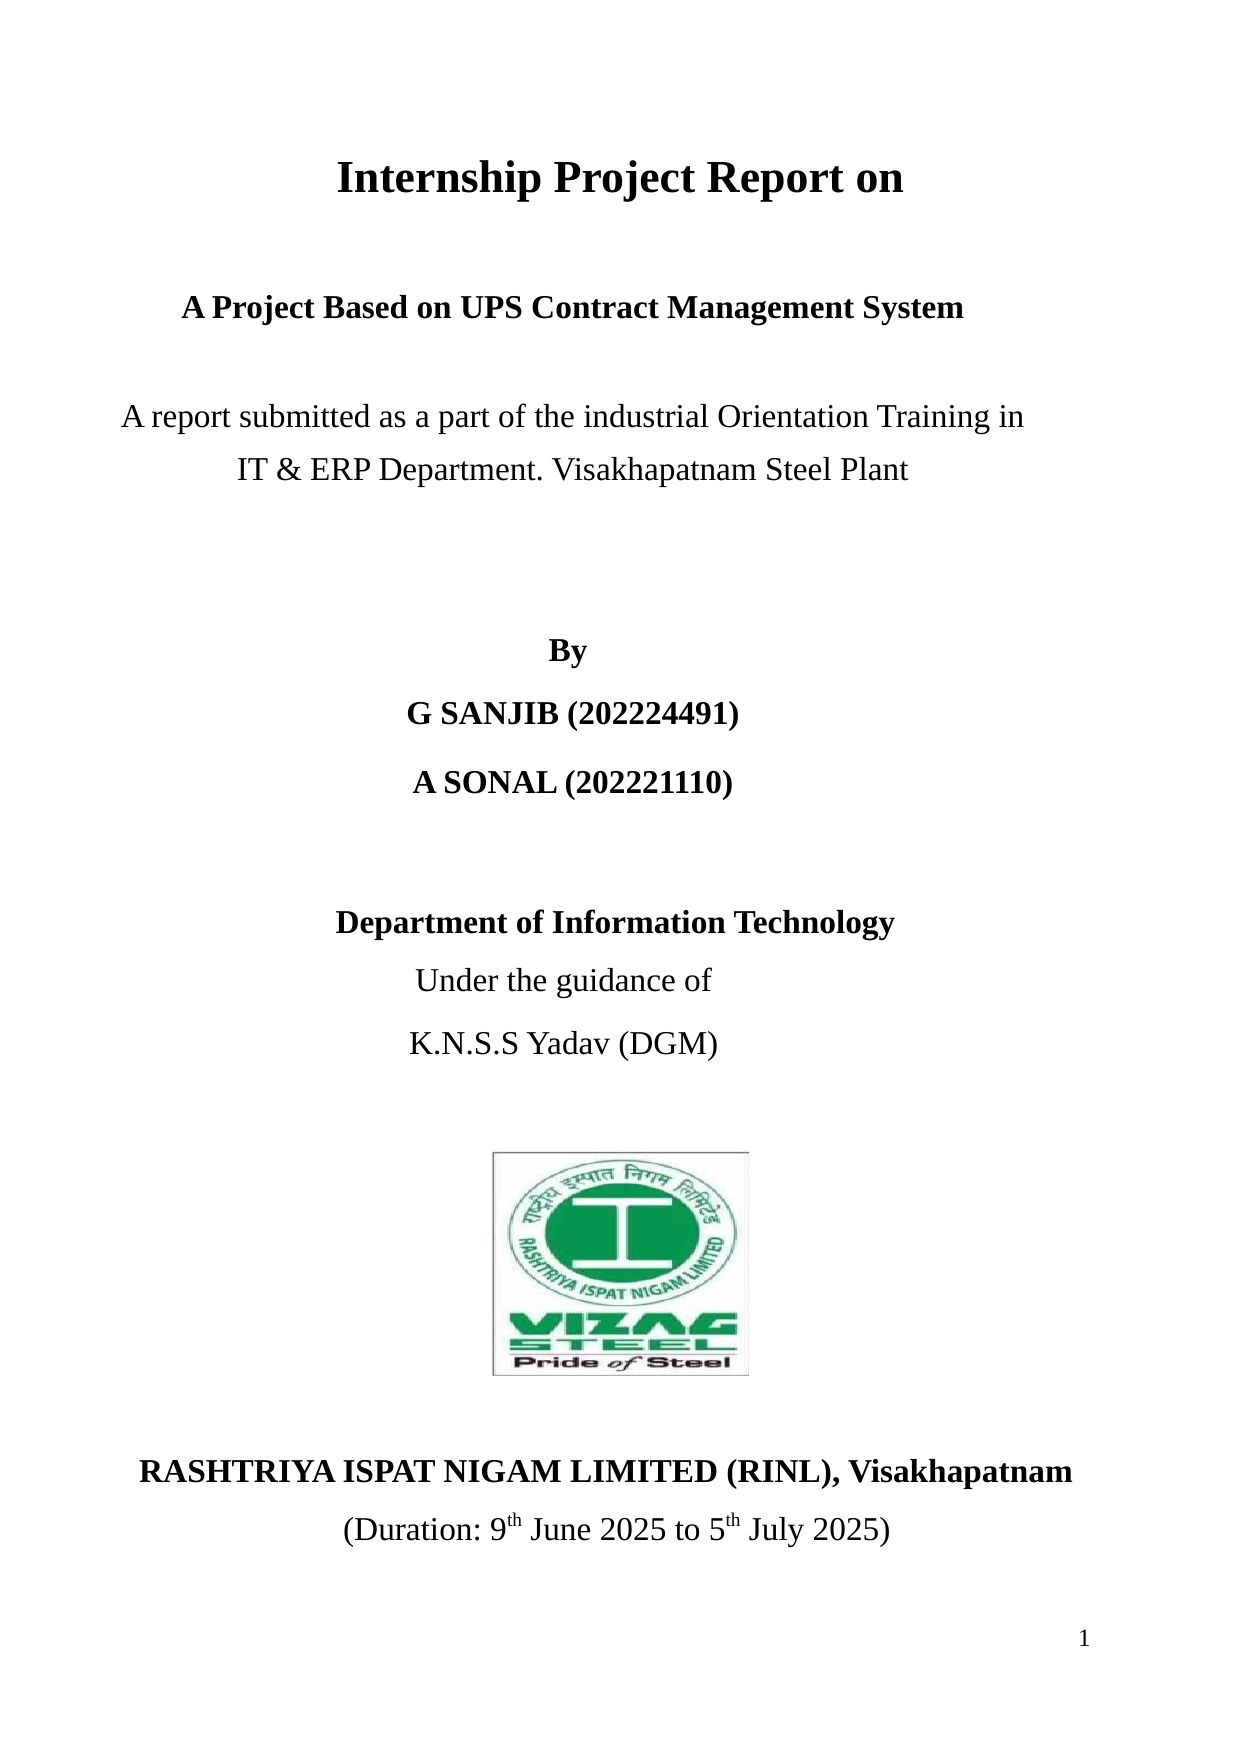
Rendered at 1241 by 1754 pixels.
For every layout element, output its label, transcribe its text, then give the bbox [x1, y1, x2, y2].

text Under the guidance of [141, 960, 986, 999]
text G SANJIB (202224491) [55, 693, 1090, 731]
text A report submitted as a part of the industrial Orientation Training in [55, 397, 1090, 435]
text IT & ERP Department. Visakhapatnam Steel Plant [55, 449, 1090, 487]
text Internship Project Report on [150, 150, 1090, 203]
text RASHTRIYA ISPAT NIGAM LIMITED (RINL), Visakhapatnam [55, 1452, 1090, 1490]
text (Duration: 9th June 2025 to 5th July 2025) [55, 1509, 986, 1547]
text By [148, 630, 987, 668]
text A SONAL (202221110) [55, 763, 1090, 801]
subtitle A Project Based on UPS Contract Management System [55, 287, 1090, 326]
subtitle Department of Information Technology [141, 902, 1090, 940]
picture [491, 1148, 749, 1376]
text K.N.S.S Yadav (DGM) [141, 1023, 986, 1062]
